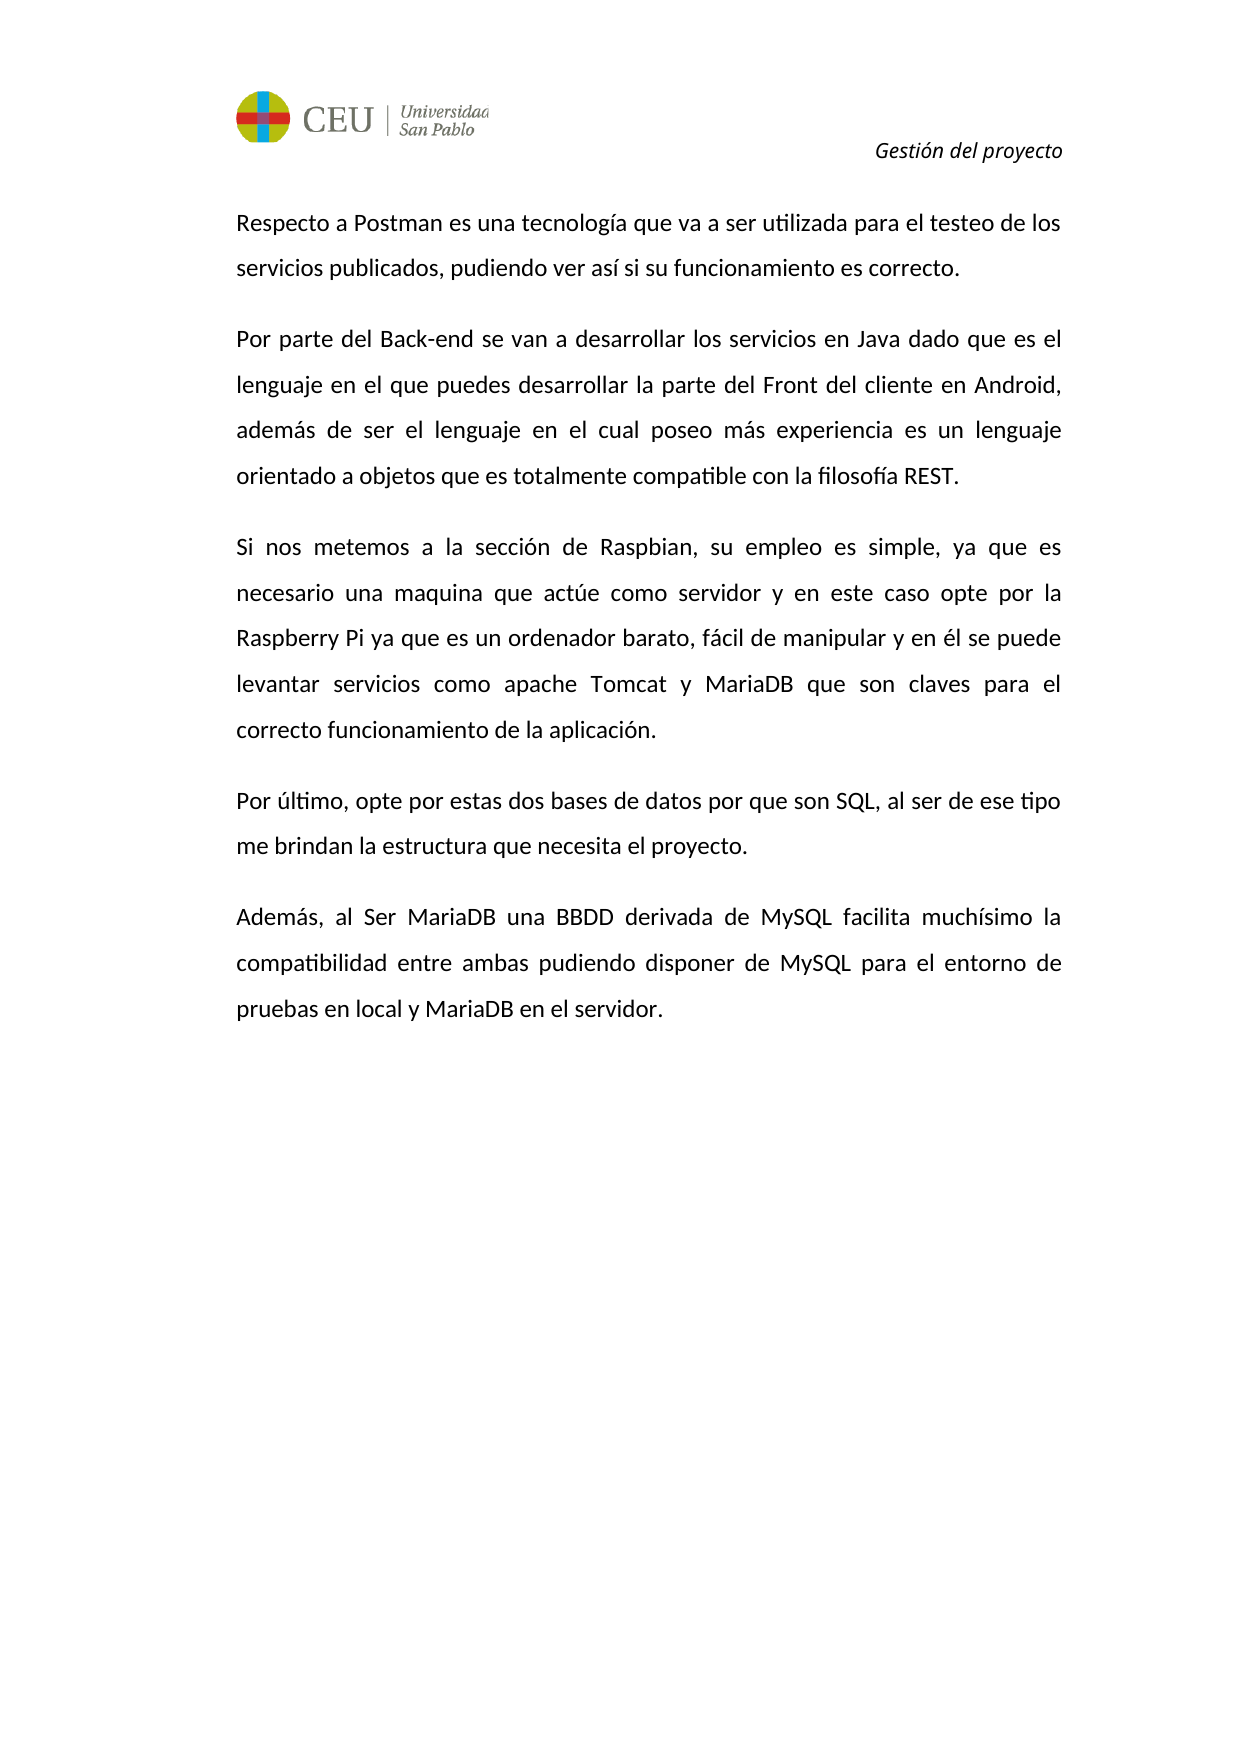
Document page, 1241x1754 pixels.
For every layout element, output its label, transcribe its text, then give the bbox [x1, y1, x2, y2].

text Por último, opte por estas dos bases de datos por que son SQL, al ser de ese tipo me brindan la estructura que necesita el proyecto. [236, 785, 1063, 861]
text Por parte del Back-end se van a desarrollar los servicios en Java dado que es el lenguaje en el que puedes desarrollar la parte del Front del cliente en Android, además de ser el lenguaje en el cual poseo más experiencia es un lenguaje orientado a objetos que es totalmente compatible con la filosofía REST. [236, 323, 1063, 491]
text Además, al Ser MariaDB una BBDD derivada de MySQL facilita muchísimo la compatibilidad entre ambas pudiendo disponer de MySQL para el entorno de pruebas en local y MariaDB en el servidor. [236, 901, 1063, 1023]
text Respecto a Postman es una tecnología que va a ser utilizada para el testeo de los servicios publicados, pudiendo ver así si su funcionamiento es correcto. [236, 207, 1063, 283]
picture [235, 89, 489, 143]
text Si nos metemos a la sección de Raspbian, su empleo es simple, ya que es necesario una maquina que actúe como servidor y en este caso opte por la Raspberry Pi ya que es un ordenador barato, fácil de manipular y en él se puede levantar servicios como apache Tomcat y MariaDB que son claves para el correcto funcionamiento de la aplicación. [236, 531, 1063, 744]
